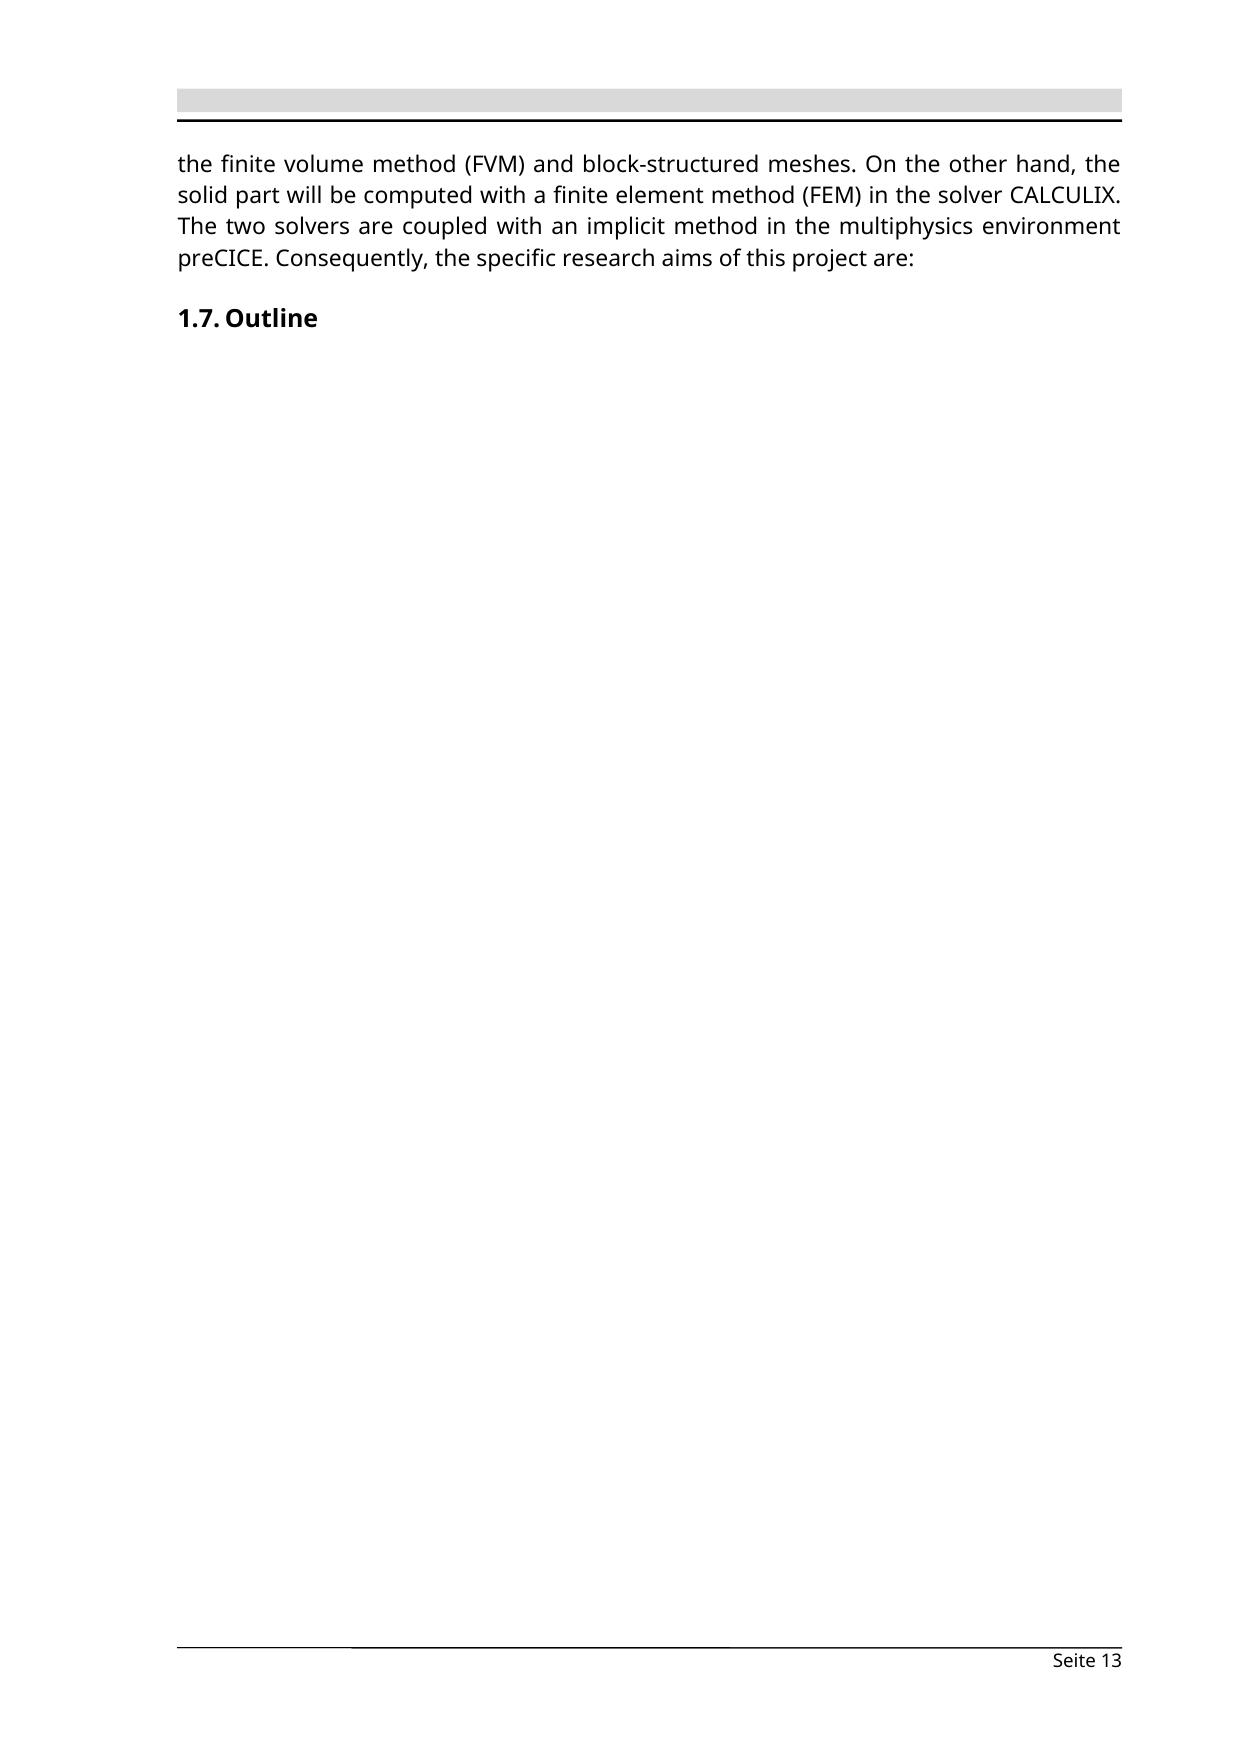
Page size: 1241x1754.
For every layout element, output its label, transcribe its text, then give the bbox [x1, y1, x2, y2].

subtitle Outline [177, 304, 1122, 333]
